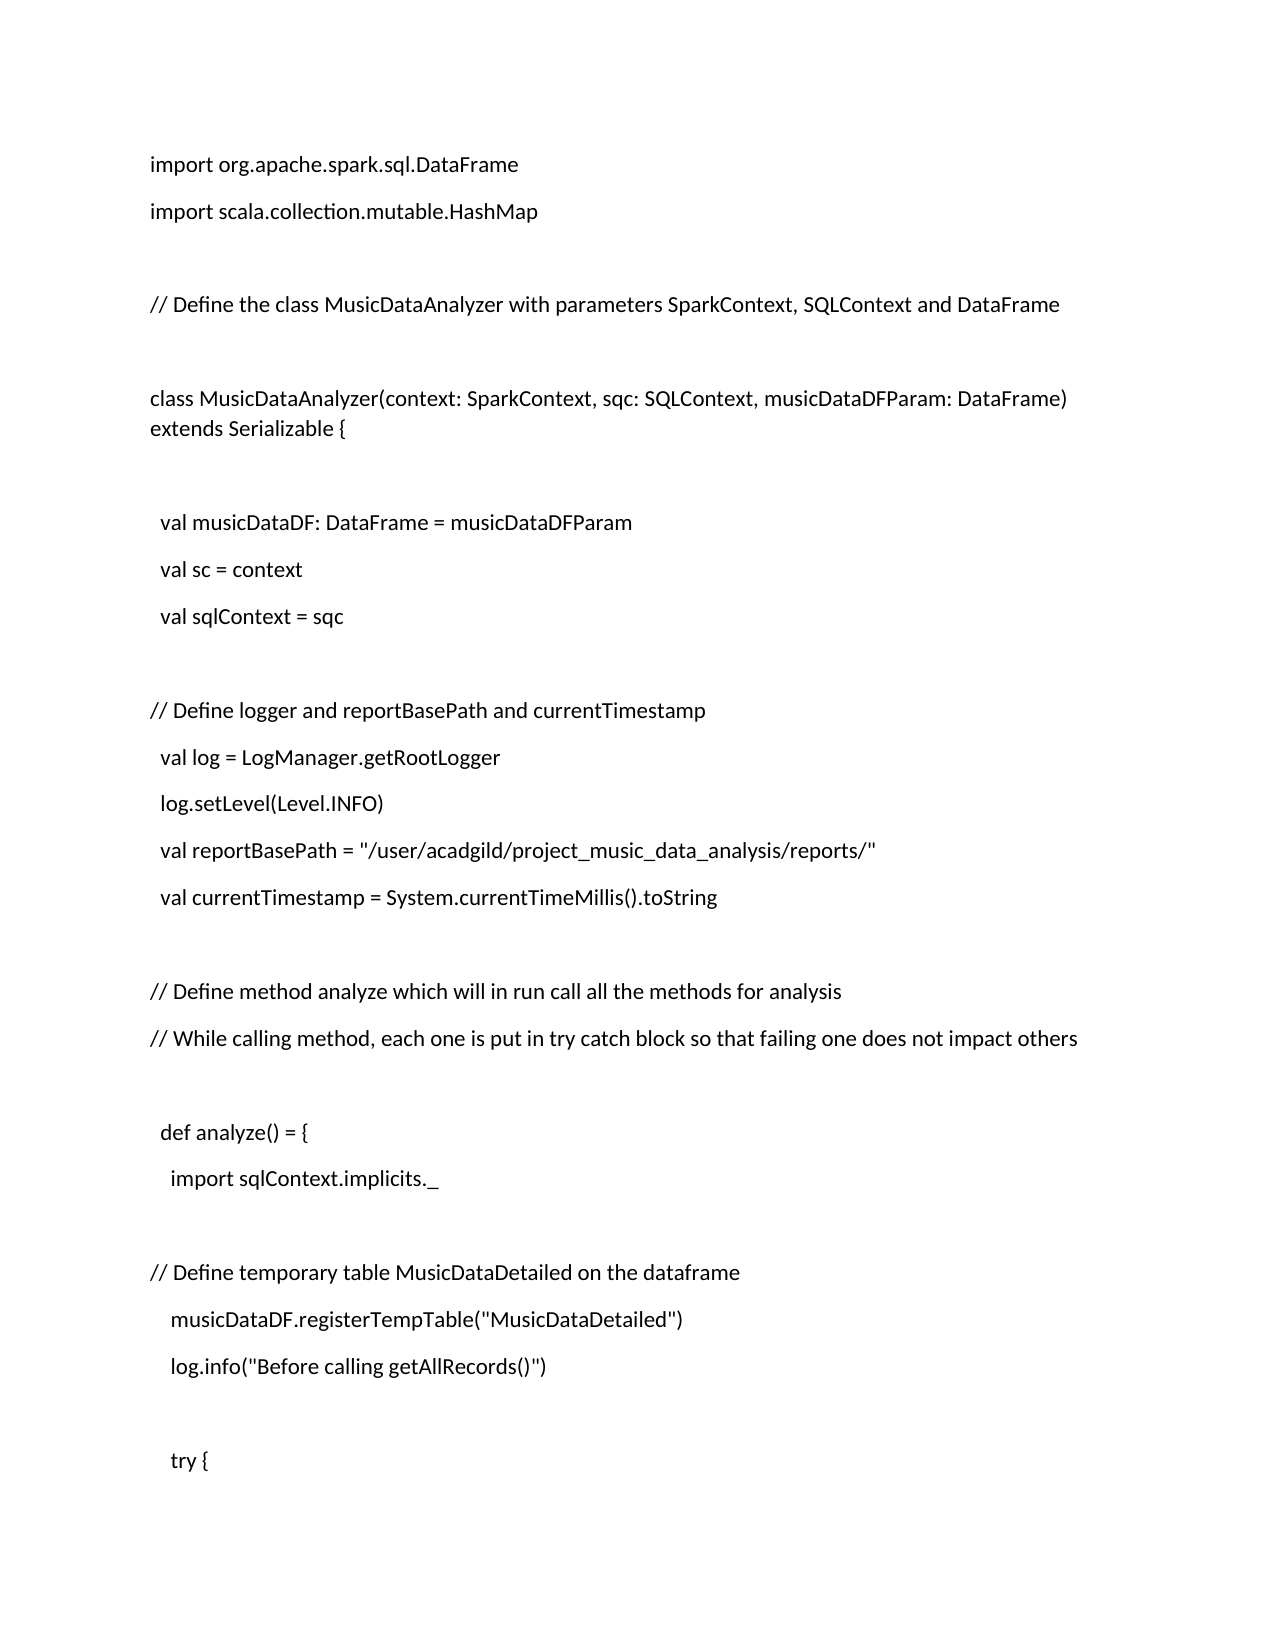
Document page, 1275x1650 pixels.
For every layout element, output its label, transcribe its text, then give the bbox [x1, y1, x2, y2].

text // Define method analyze which will in run call all the methods for analysis [150, 977, 1125, 1005]
text // Define logger and reportBasePath and currentTimestamp [150, 696, 1125, 724]
text log.setLevel(Level.INFO) [150, 789, 1125, 818]
text musicDataDF.registerTempTable("MusicDataDetailed") [150, 1305, 1125, 1333]
text def analyze() = { [150, 1118, 1125, 1146]
text val sc = context [150, 555, 1125, 583]
text val musicDataDF: DataFrame = musicDataDFParam [150, 508, 1125, 536]
text import sqlContext.implicits._ [150, 1164, 1125, 1193]
text class MusicDataAnalyzer(context: SparkContext, sqc: SQLContext, musicDataDFParam: DataFrame) extends Serializable { [150, 384, 1125, 443]
text // Define the class MusicDataAnalyzer with parameters SparkContext, SQLContext and DataFrame [150, 291, 1125, 319]
text log.info("Before calling getAllRecords()") [150, 1352, 1125, 1380]
text import org.apache.spark.sql.DataFrame [150, 150, 1125, 178]
text val currentTimestamp = System.currentTimeMillis().toString [150, 883, 1125, 911]
text // Define temporary table MusicDataDetailed on the dataframe [150, 1258, 1125, 1286]
text import scala.collection.mutable.HashMap [150, 197, 1125, 225]
text val reportBasePath = "/user/acadgild/project_music_data_analysis/reports/" [150, 836, 1125, 864]
text try { [150, 1446, 1125, 1474]
text val log = LogManager.getRootLogger [150, 743, 1125, 771]
text // While calling method, each one is put in try catch block so that failing one does not impact others [150, 1024, 1125, 1052]
text val sqlContext = sqc [150, 602, 1125, 630]
